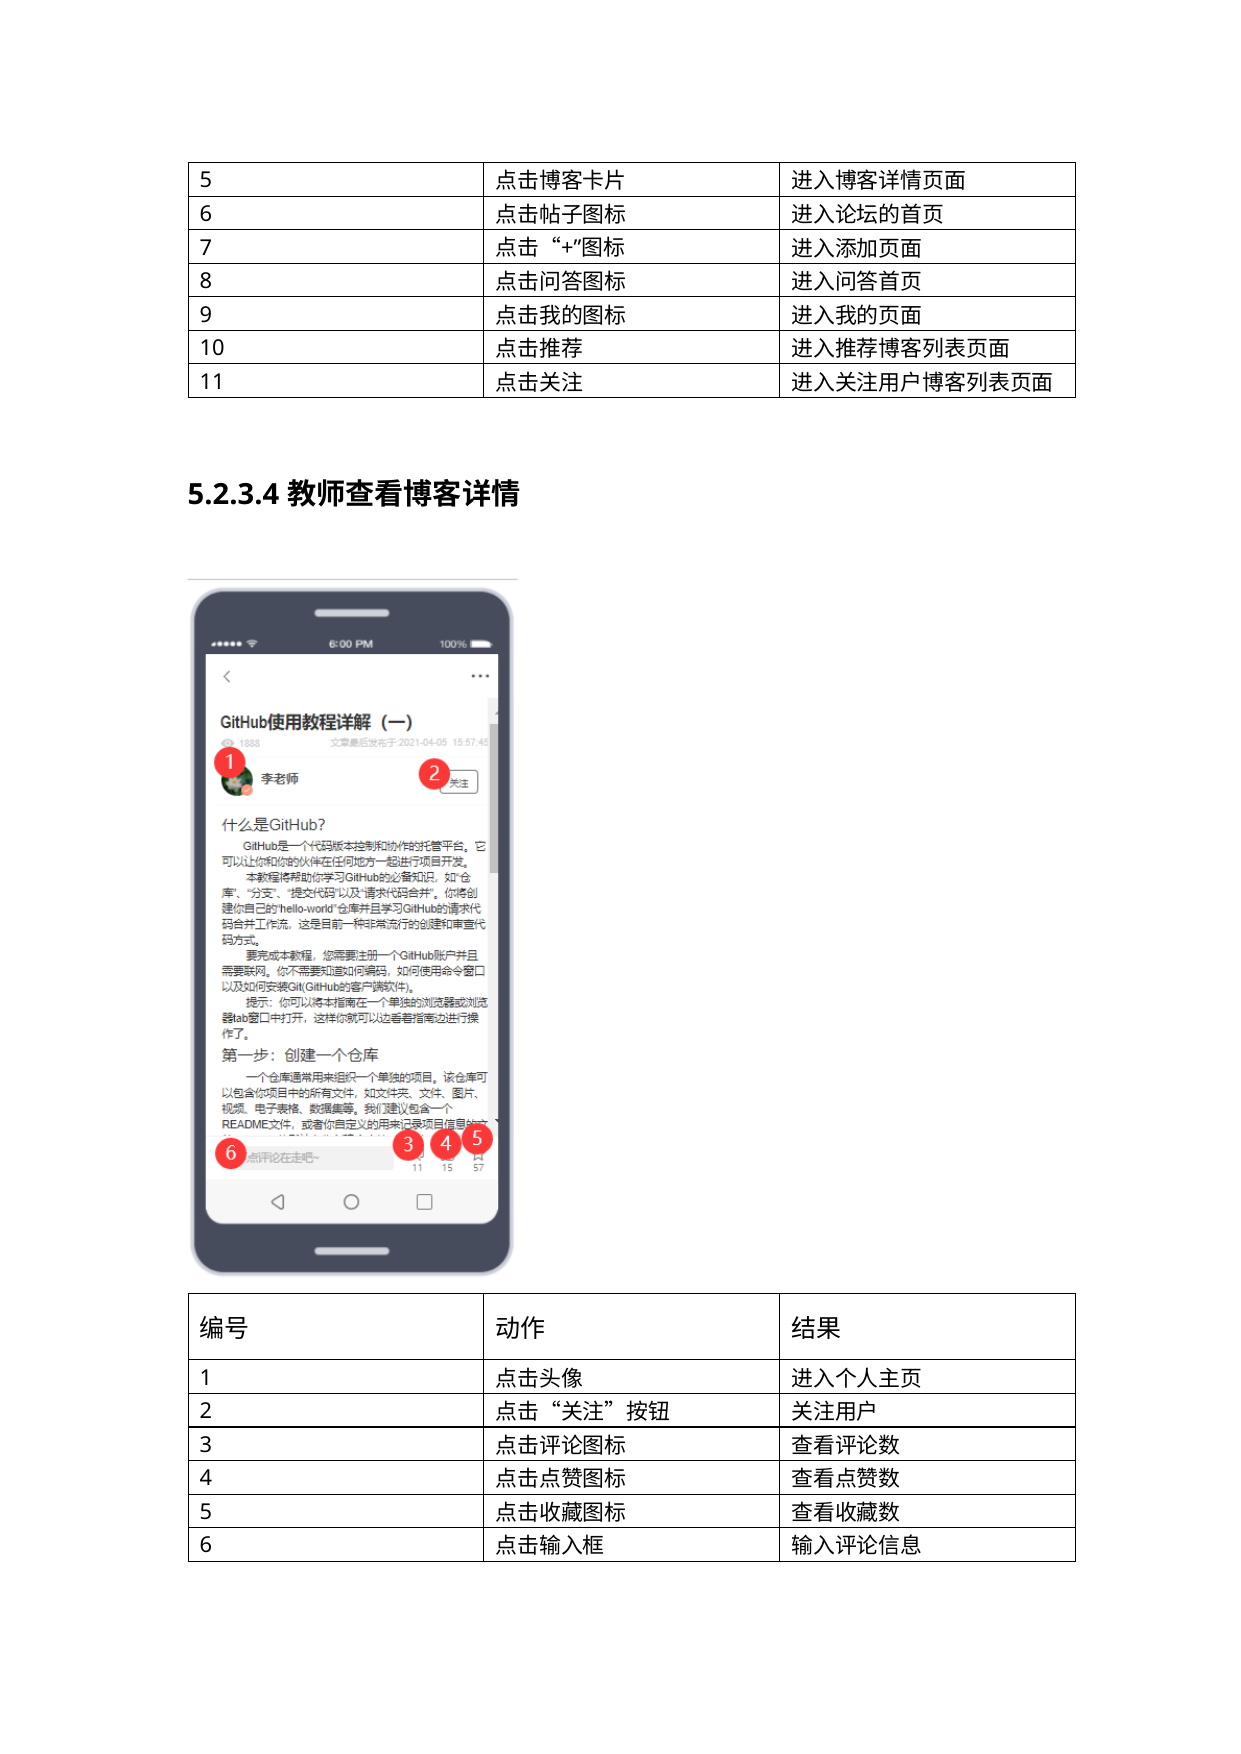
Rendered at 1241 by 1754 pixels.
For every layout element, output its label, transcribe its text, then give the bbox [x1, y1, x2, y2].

table_cell 点击博客卡片 [484, 163, 779, 196]
table_cell 1 [189, 1360, 483, 1393]
table_cell 6 [189, 197, 483, 229]
table_cell 点击关注 [484, 364, 779, 397]
table_header 编号 [189, 1294, 483, 1359]
table_cell 点击输入框 [484, 1528, 779, 1561]
table_cell 点击推荐 [484, 331, 779, 363]
table_cell 查看点赞数 [780, 1461, 1075, 1493]
table_cell 进入添加页面 [780, 230, 1075, 263]
table_cell 7 [189, 230, 483, 263]
table_cell 5 [189, 1495, 483, 1527]
table_cell 点击头像 [484, 1360, 779, 1393]
table_cell 6 [189, 1528, 483, 1561]
table_cell 10 [189, 331, 483, 363]
table_cell 进入博客详情页面 [780, 163, 1075, 196]
table_cell 进入推荐博客列表页面 [780, 331, 1075, 363]
table_cell 9 [189, 297, 483, 330]
table_cell 4 [189, 1461, 483, 1493]
table_cell 输入评论信息 [780, 1528, 1075, 1561]
table_cell 点击“+”图标 [484, 230, 779, 263]
table_cell 点击评论图标 [484, 1428, 779, 1460]
subtitle 5.2.3.4 教师查看博客详情 [187, 459, 1053, 524]
table_cell 点击问答图标 [484, 264, 779, 296]
table_cell 8 [189, 264, 483, 296]
table_cell 进入个人主页 [780, 1360, 1075, 1393]
table_cell 11 [189, 364, 483, 397]
table_cell 点击点赞图标 [484, 1461, 779, 1493]
table_cell 3 [189, 1428, 483, 1460]
table_cell 进入我的页面 [780, 297, 1075, 330]
table_cell 点击“关注”按钮 [484, 1394, 779, 1426]
table_cell 关注用户 [780, 1394, 1075, 1426]
table_cell 5 [189, 163, 483, 196]
table_header 结果 [780, 1294, 1075, 1359]
picture [187, 578, 518, 1290]
table_cell 点击我的图标 [484, 297, 779, 330]
table_cell 进入关注用户博客列表页面 [780, 364, 1075, 397]
table_cell 查看评论数 [780, 1428, 1075, 1460]
table_cell 进入问答首页 [780, 264, 1075, 296]
table_cell 进入论坛的首页 [780, 197, 1075, 229]
table_cell 点击收藏图标 [484, 1495, 779, 1527]
table_cell 2 [189, 1394, 483, 1426]
table_header 动作 [484, 1294, 779, 1359]
table_cell 查看收藏数 [780, 1495, 1075, 1527]
table_cell 点击帖子图标 [484, 197, 779, 229]
